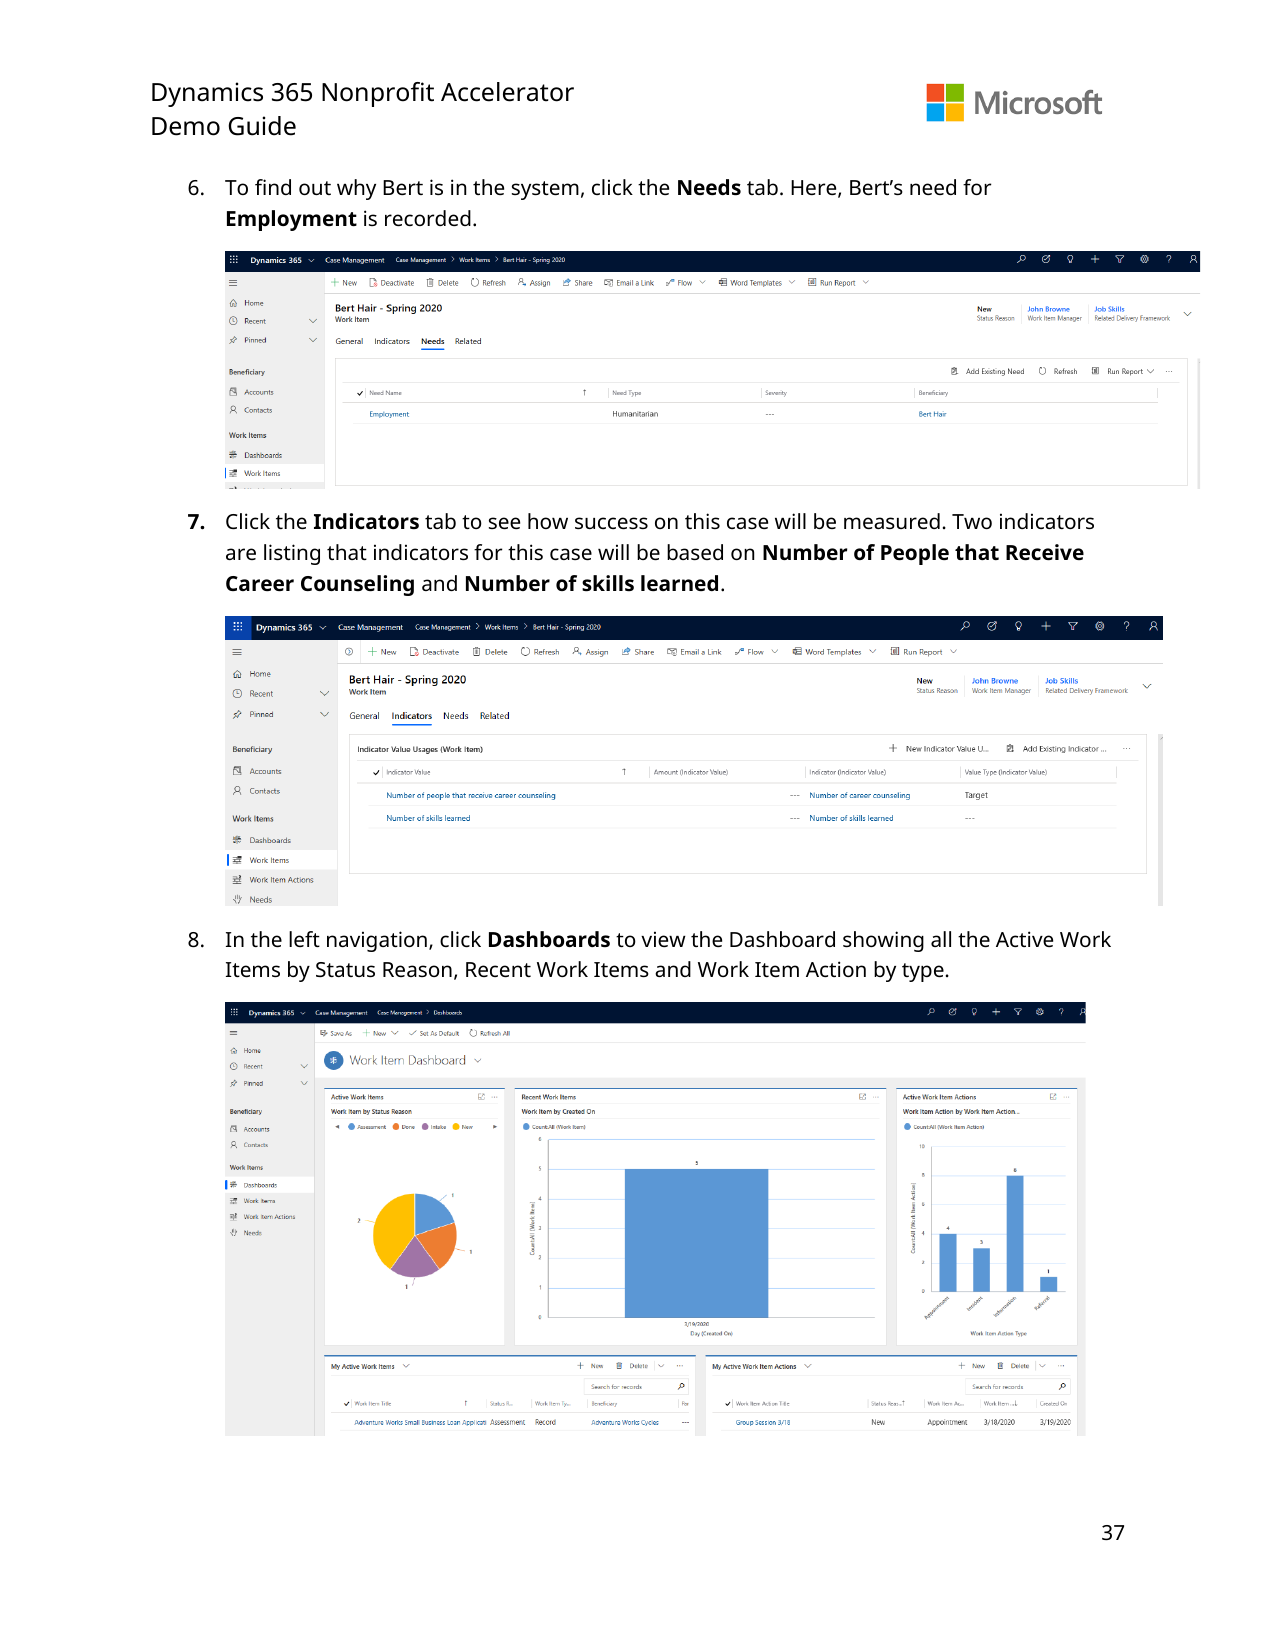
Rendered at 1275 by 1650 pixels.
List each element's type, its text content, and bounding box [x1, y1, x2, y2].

list To find out why Bert is in the system, click the Needs tab. Here, Bert’s need for Employment is recorded. [187, 173, 1125, 232]
picture [225, 251, 1200, 489]
picture [225, 1002, 1086, 1436]
picture [225, 616, 1163, 906]
picture [926, 61, 1123, 131]
list Click the Indicators tab to see how success on this case will be measured. Two indicators are listing that indicators for this case will be based on Number of People that Receive Career Counseling and Number of skills learned. [187, 507, 1125, 597]
list In the left navigation, click Dashboards to view the Dashboard showing all the Active Work Items by Status Reason, Recent Work Items and Work Item Action by type. [187, 925, 1125, 984]
